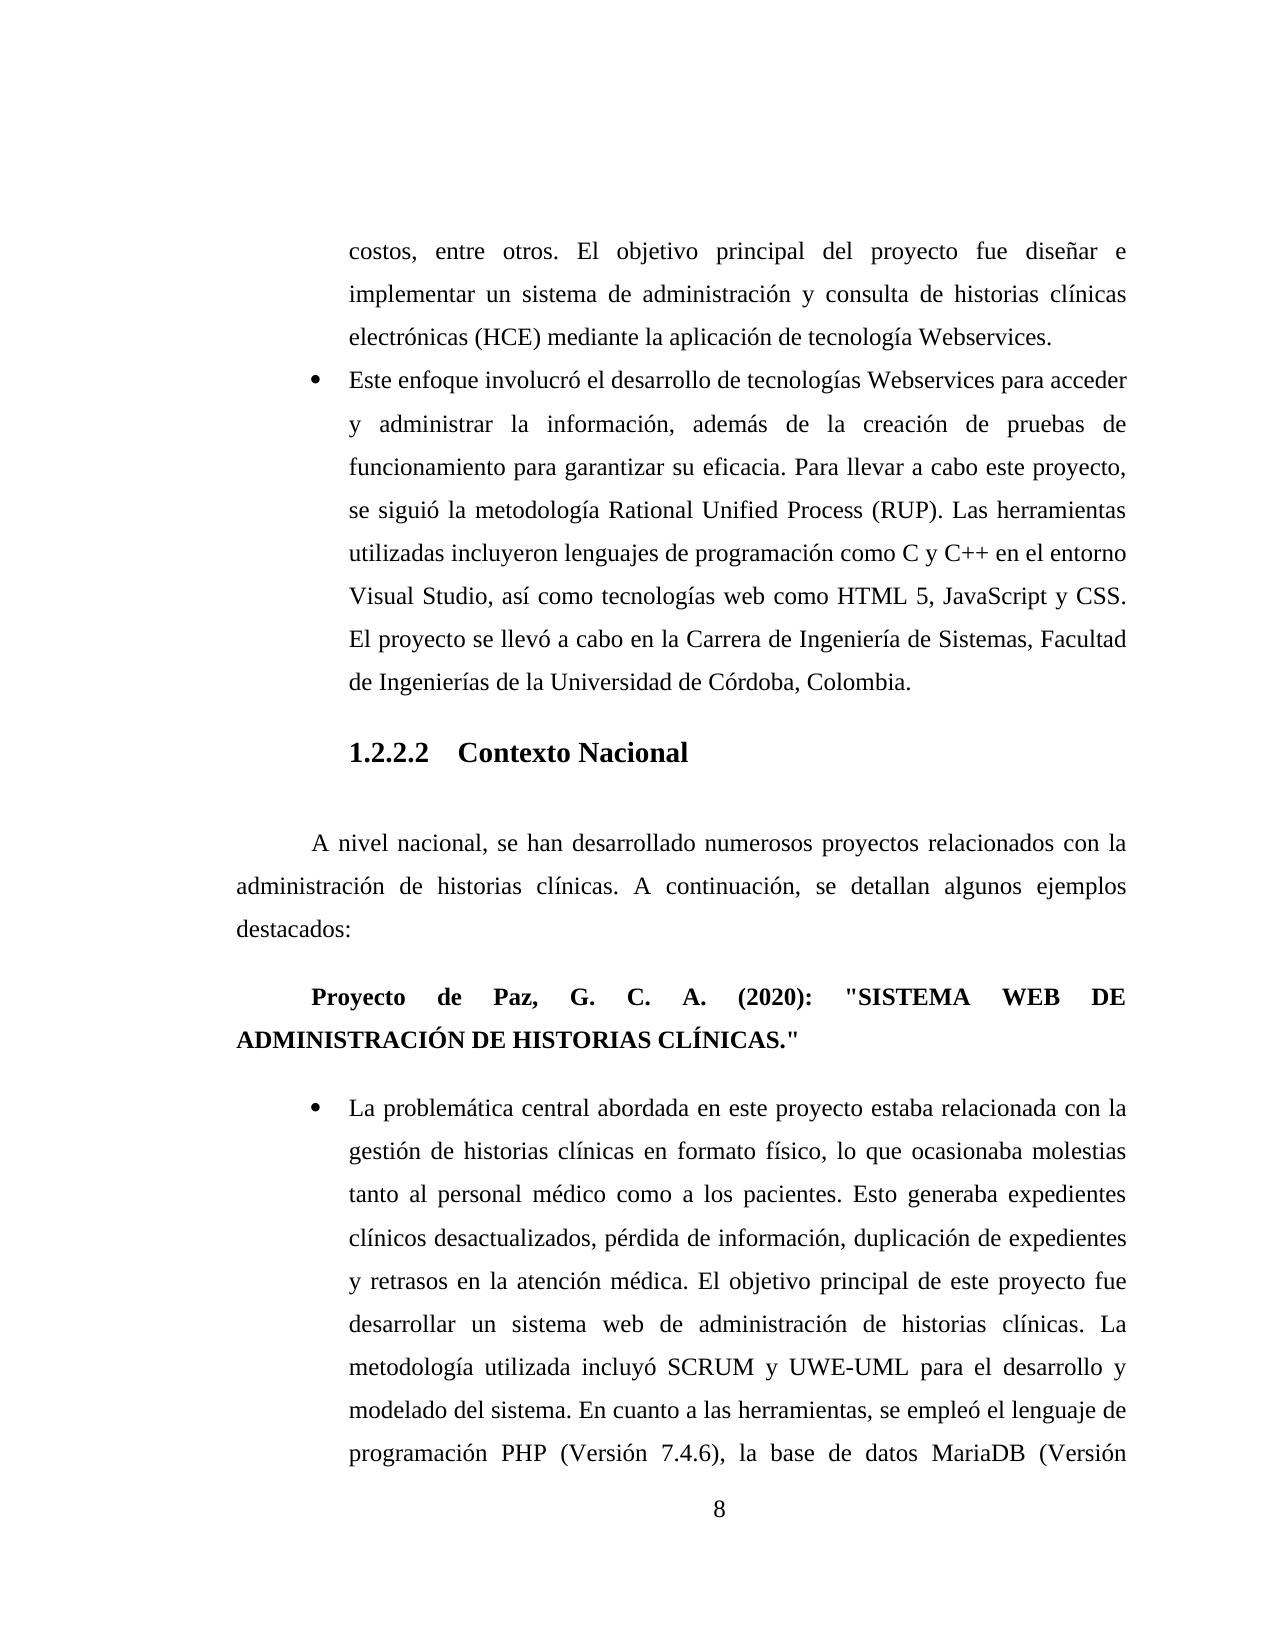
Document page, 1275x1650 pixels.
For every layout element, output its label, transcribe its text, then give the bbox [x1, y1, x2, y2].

subtitle Contexto Nacional [349, 736, 1127, 769]
list Este enfoque involucró el desarrollo de tecnologías Webservices para acceder y administrar la información, además de la creación de pruebas de funcionamiento para garantizar su eficacia. Para llevar a cabo este proyecto, se siguió la metodología Rational Unified Process (RUP). Las herramientas utilizadas incluyeron lenguajes de programación como C y C++ en el entorno Visual Studio, así como tecnologías web como HTML 5, JavaScript y CSS. El proyecto se llevó a cabo en la Carrera de Ingeniería de Sistemas, Facultad de Ingenierías de la Universidad de Córdoba, Colombia. [311, 366, 1127, 696]
text Proyecto de Paz, G. C. A. (2020): "SISTEMA WEB DE ADMINISTRACIÓN DE HISTORIAS CLÍNICAS." [236, 982, 1127, 1054]
text A nivel nacional, se han desarrollado numerosos proyectos relacionados con la administración de historias clínicas. A continuación, se detallan algunos ejemplos destacados: [236, 828, 1127, 943]
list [311, 1093, 1127, 1467]
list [311, 236, 1127, 351]
